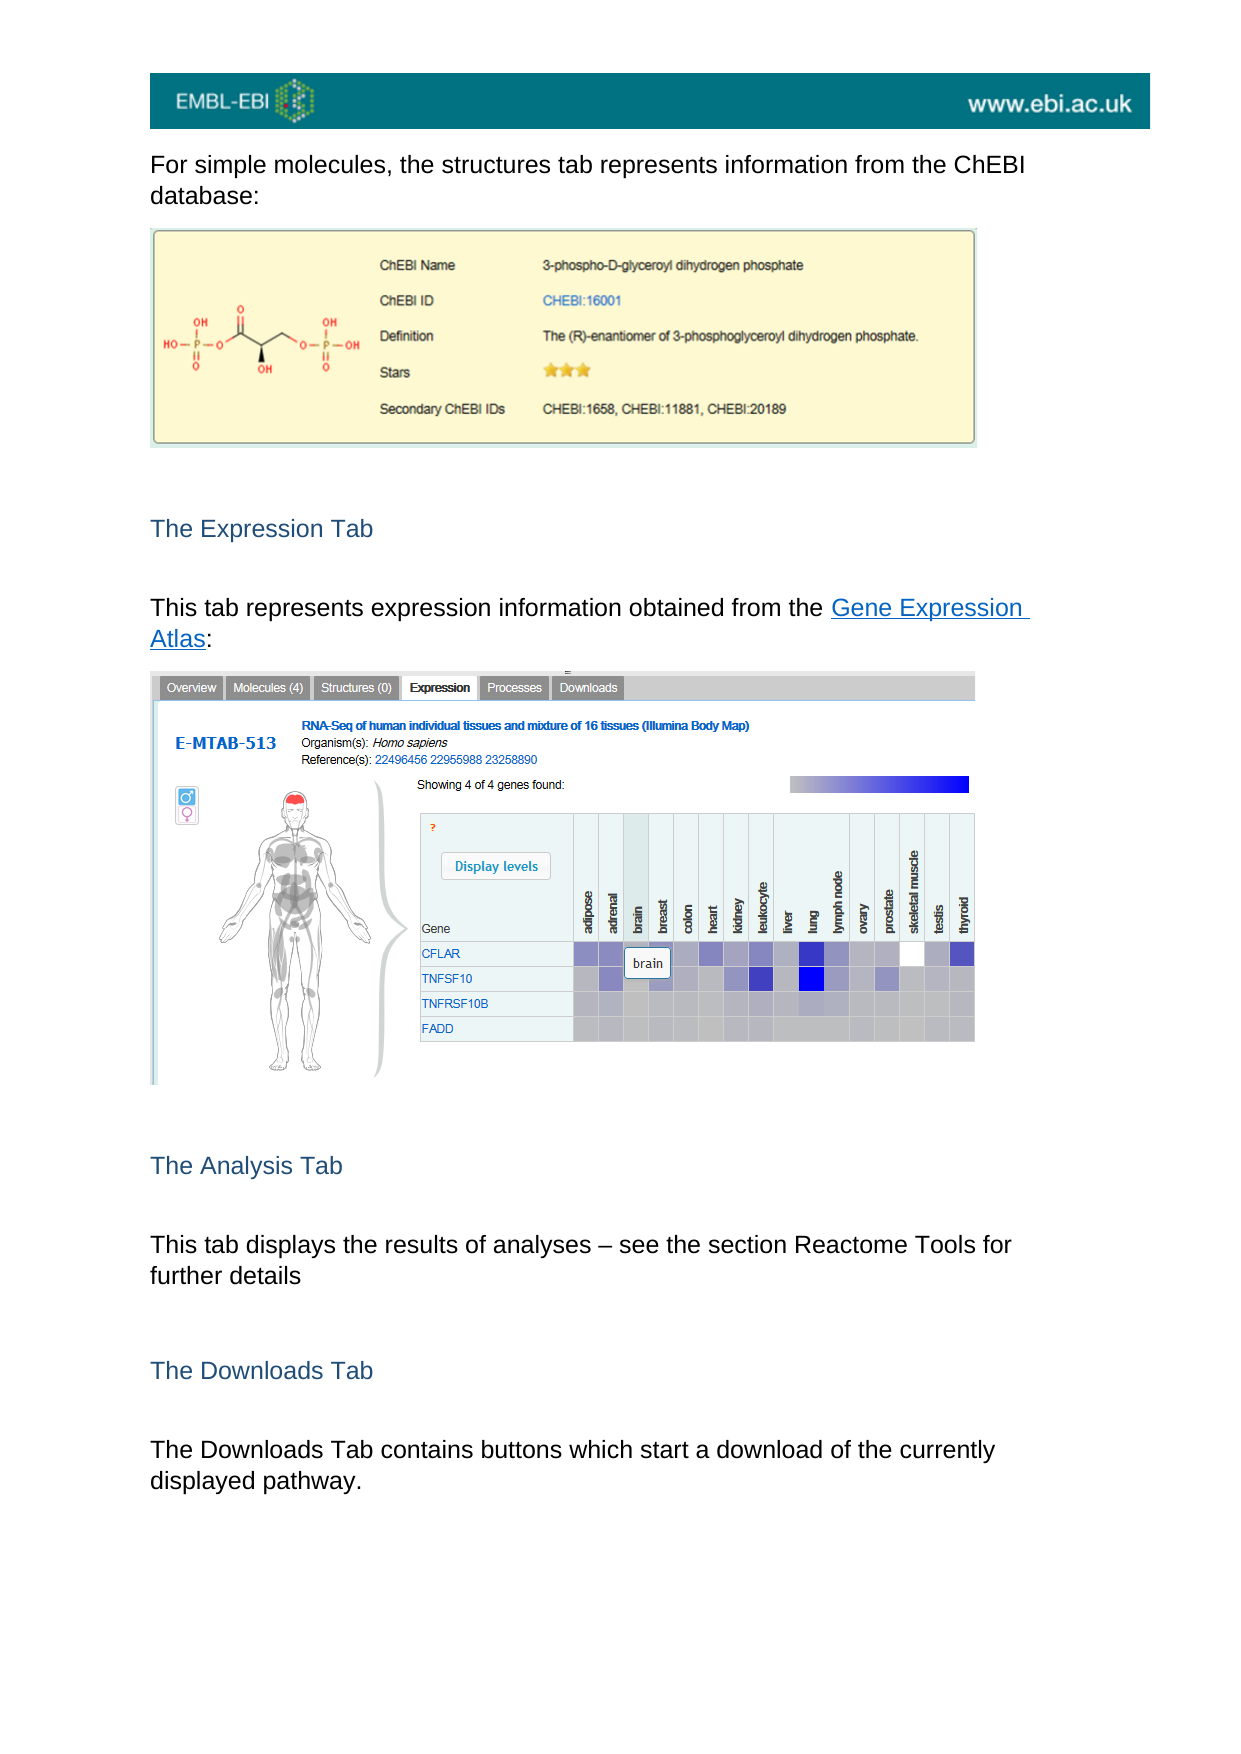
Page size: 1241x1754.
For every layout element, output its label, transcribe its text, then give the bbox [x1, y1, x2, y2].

subtitle The Downloads Tab [150, 1356, 1090, 1385]
text The Downloads Tab contains buttons which start a download of the currently displayed pathway. [150, 1435, 1090, 1495]
text This tab represents expression information obtained from the Gene Expression Atlas: [150, 593, 1090, 653]
picture [150, 228, 978, 448]
subtitle The Analysis Tab [150, 1151, 1090, 1180]
text For simple molecules, the structures tab represents information from the ChEBI database: [150, 150, 1090, 210]
picture [150, 73, 1150, 129]
subtitle The Expression Tab [150, 514, 1090, 543]
text This tab displays the results of analyses – see the section Reactome Tools for further details [150, 1230, 1090, 1289]
picture [150, 671, 976, 1085]
